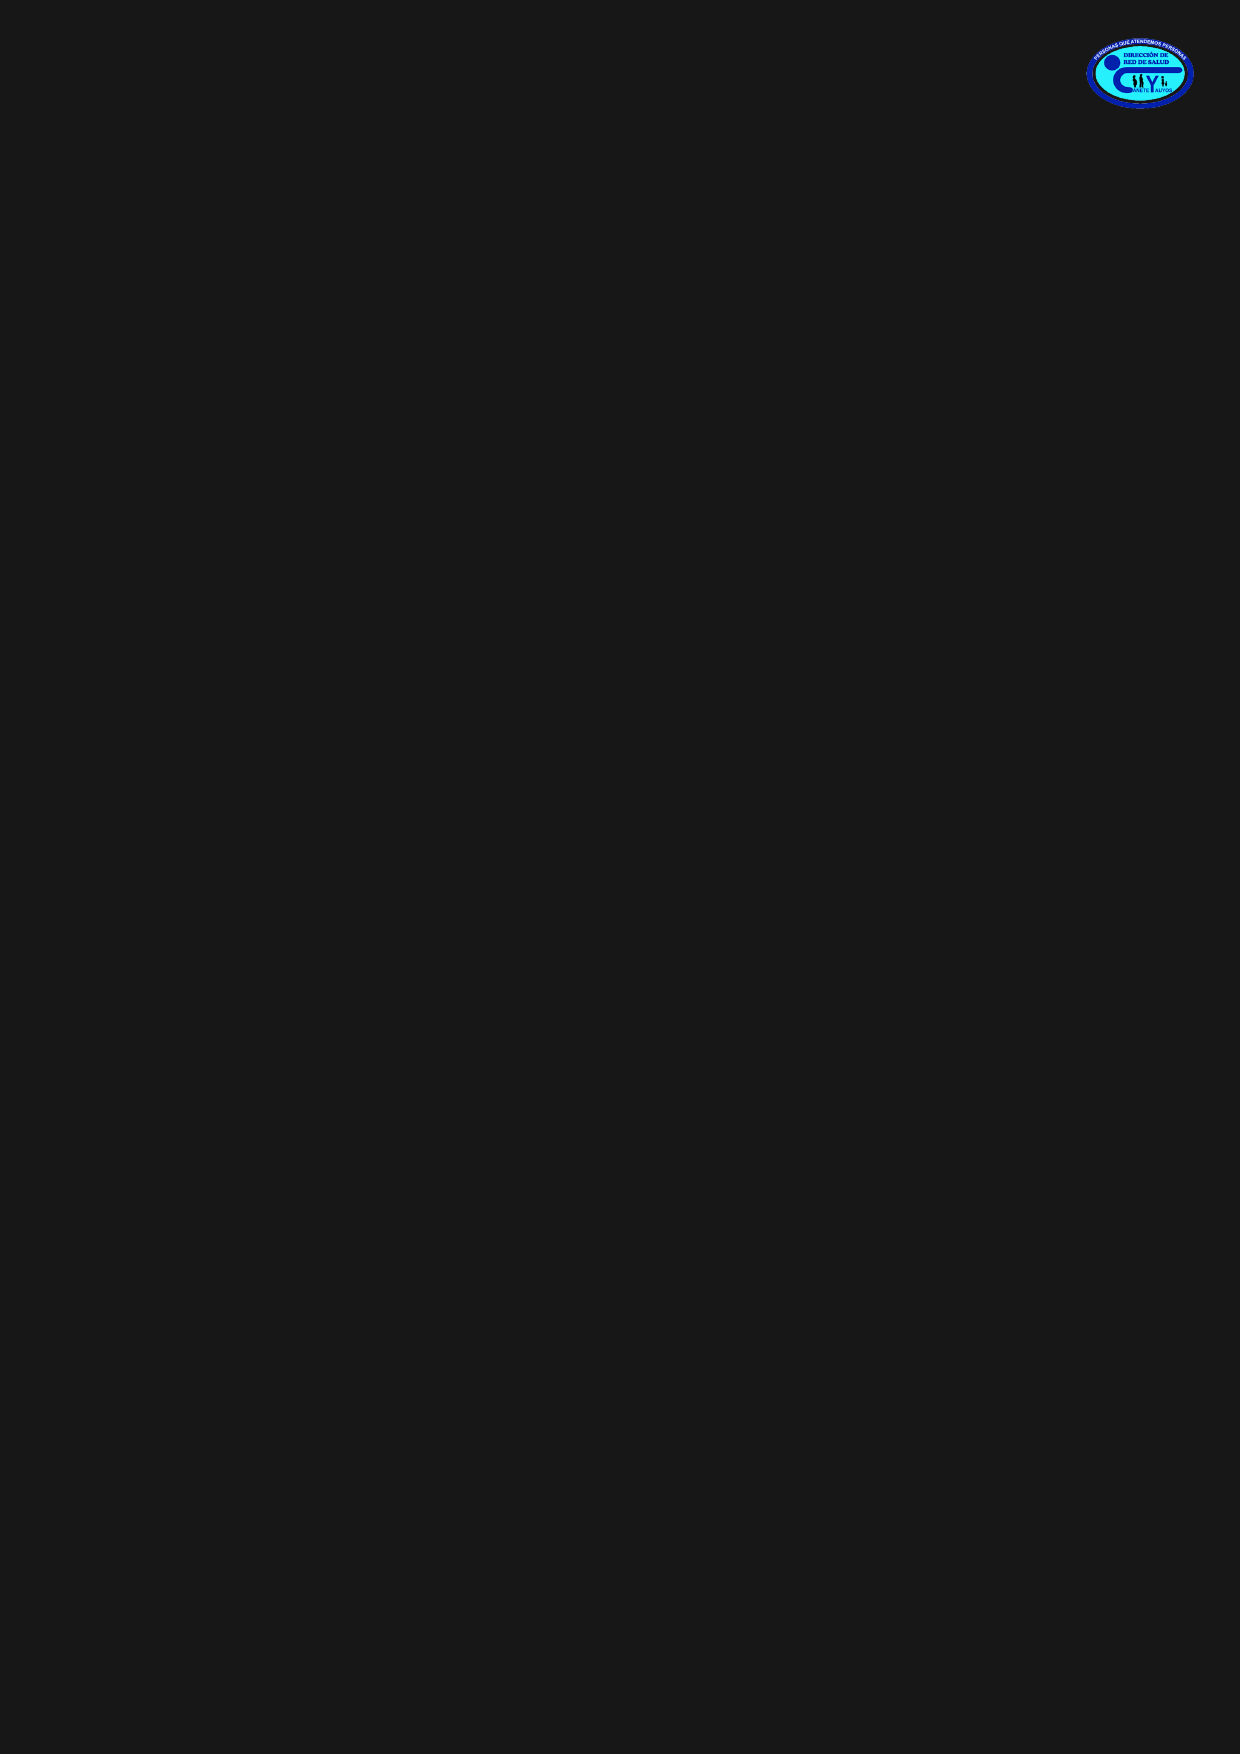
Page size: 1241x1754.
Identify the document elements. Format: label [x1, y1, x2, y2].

picture [1086, 38, 1194, 109]
